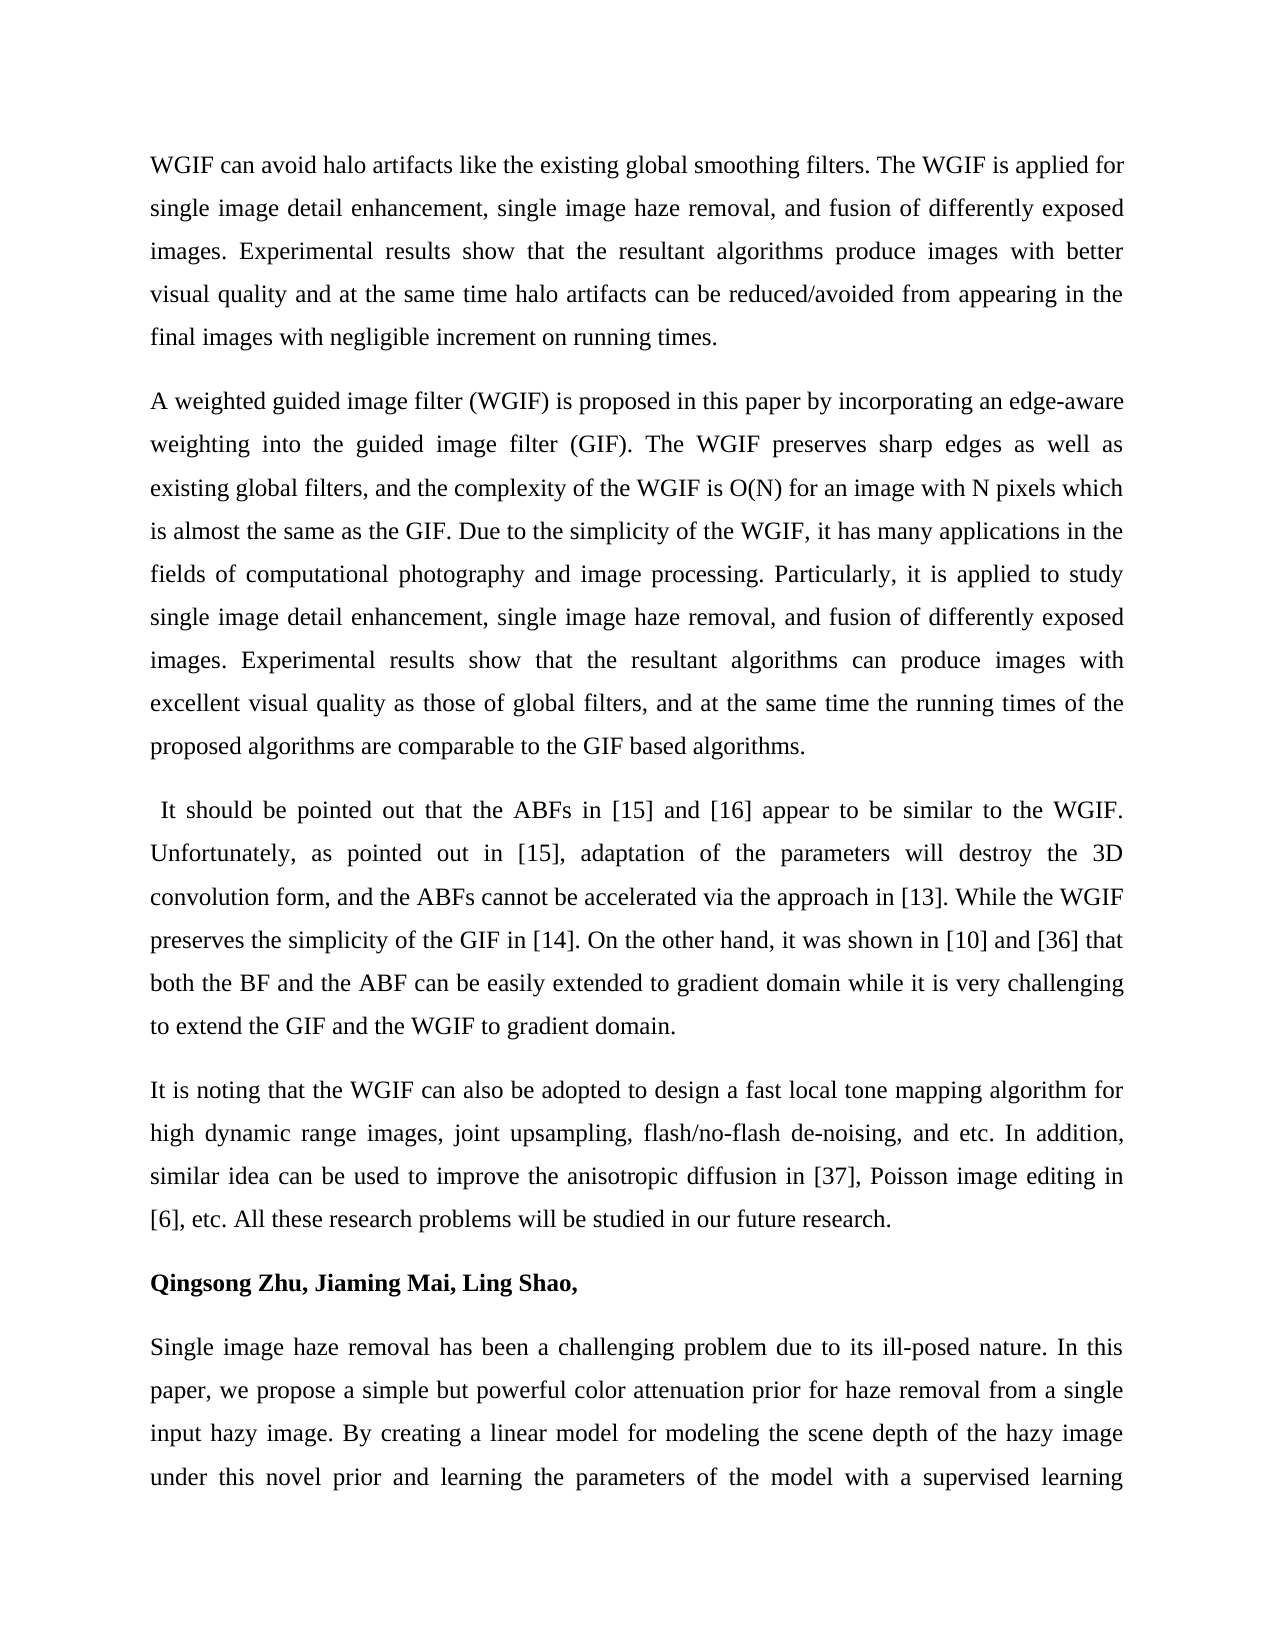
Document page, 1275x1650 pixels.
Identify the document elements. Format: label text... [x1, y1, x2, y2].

text A weighted guided image filter (WGIF) is proposed in this paper by incorporating an edge-aware weighting into the guided image filter (GIF). The WGIF preserves sharp edges as well as existing global filters, and the complexity of the WGIF is O(N) for an image with N pixels which is almost the same as the GIF. Due to the simplicity of the WGIF, it has many applications in the fields of computational photography and image processing. Particularly, it is applied to study single image detail enhancement, single image haze removal, and fusion of differently exposed images. Experimental results show that the resultant algorithms can produce images with excellent visual quality as those of global filters, and at the same time the running times of the proposed algorithms are comparable to the GIF based algorithms. [150, 386, 1125, 760]
text Qingsong Zhu, Jiaming Mai, Ling Shao, [150, 1268, 1125, 1297]
text It should be pointed out that the ABFs in [15] and [16] appear to be similar to the WGIF. Unfortunately, as pointed out in [15], adaptation of the parameters will destroy the 3D convolution form, and the ABFs cannot be accelerated via the approach in [13]. While the WGIF preserves the simplicity of the GIF in [14]. On the other hand, it was shown in [10] and [36] that both the BF and the ABF can be easily extended to gradient domain while it is very challenging to extend the GIF and the WGIF to gradient domain. [150, 795, 1125, 1040]
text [150, 150, 1125, 351]
text It is noting that the WGIF can also be adopted to design a fast local tone mapping algorithm for high dynamic range images, joint upsampling, flash/no-flash de-noising, and etc. In addition, similar idea can be used to improve the anisotropic diffusion in [37], Poisson image editing in [6], etc. All these research problems will be studied in our future research. [150, 1075, 1125, 1233]
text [150, 1332, 1125, 1490]
